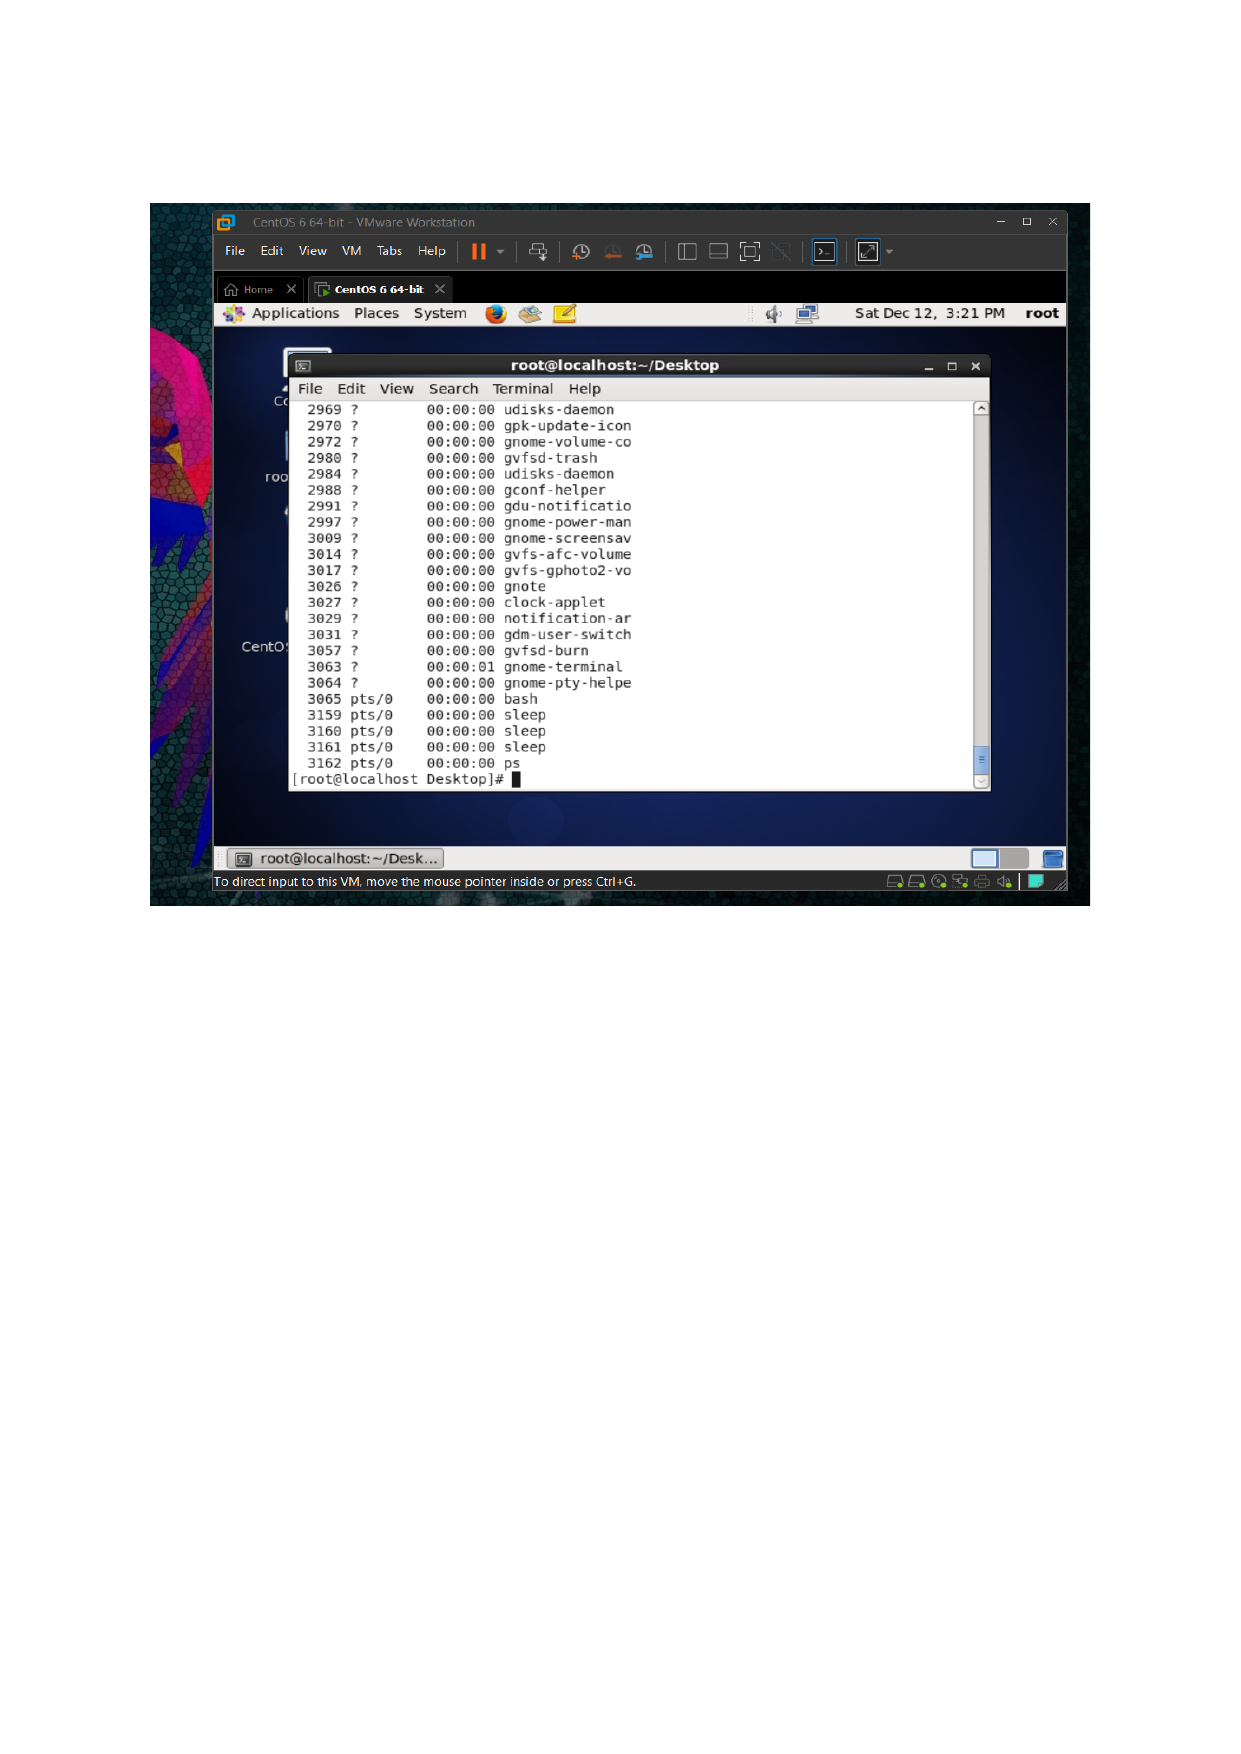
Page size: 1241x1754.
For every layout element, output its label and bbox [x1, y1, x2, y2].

picture [150, 203, 1091, 906]
